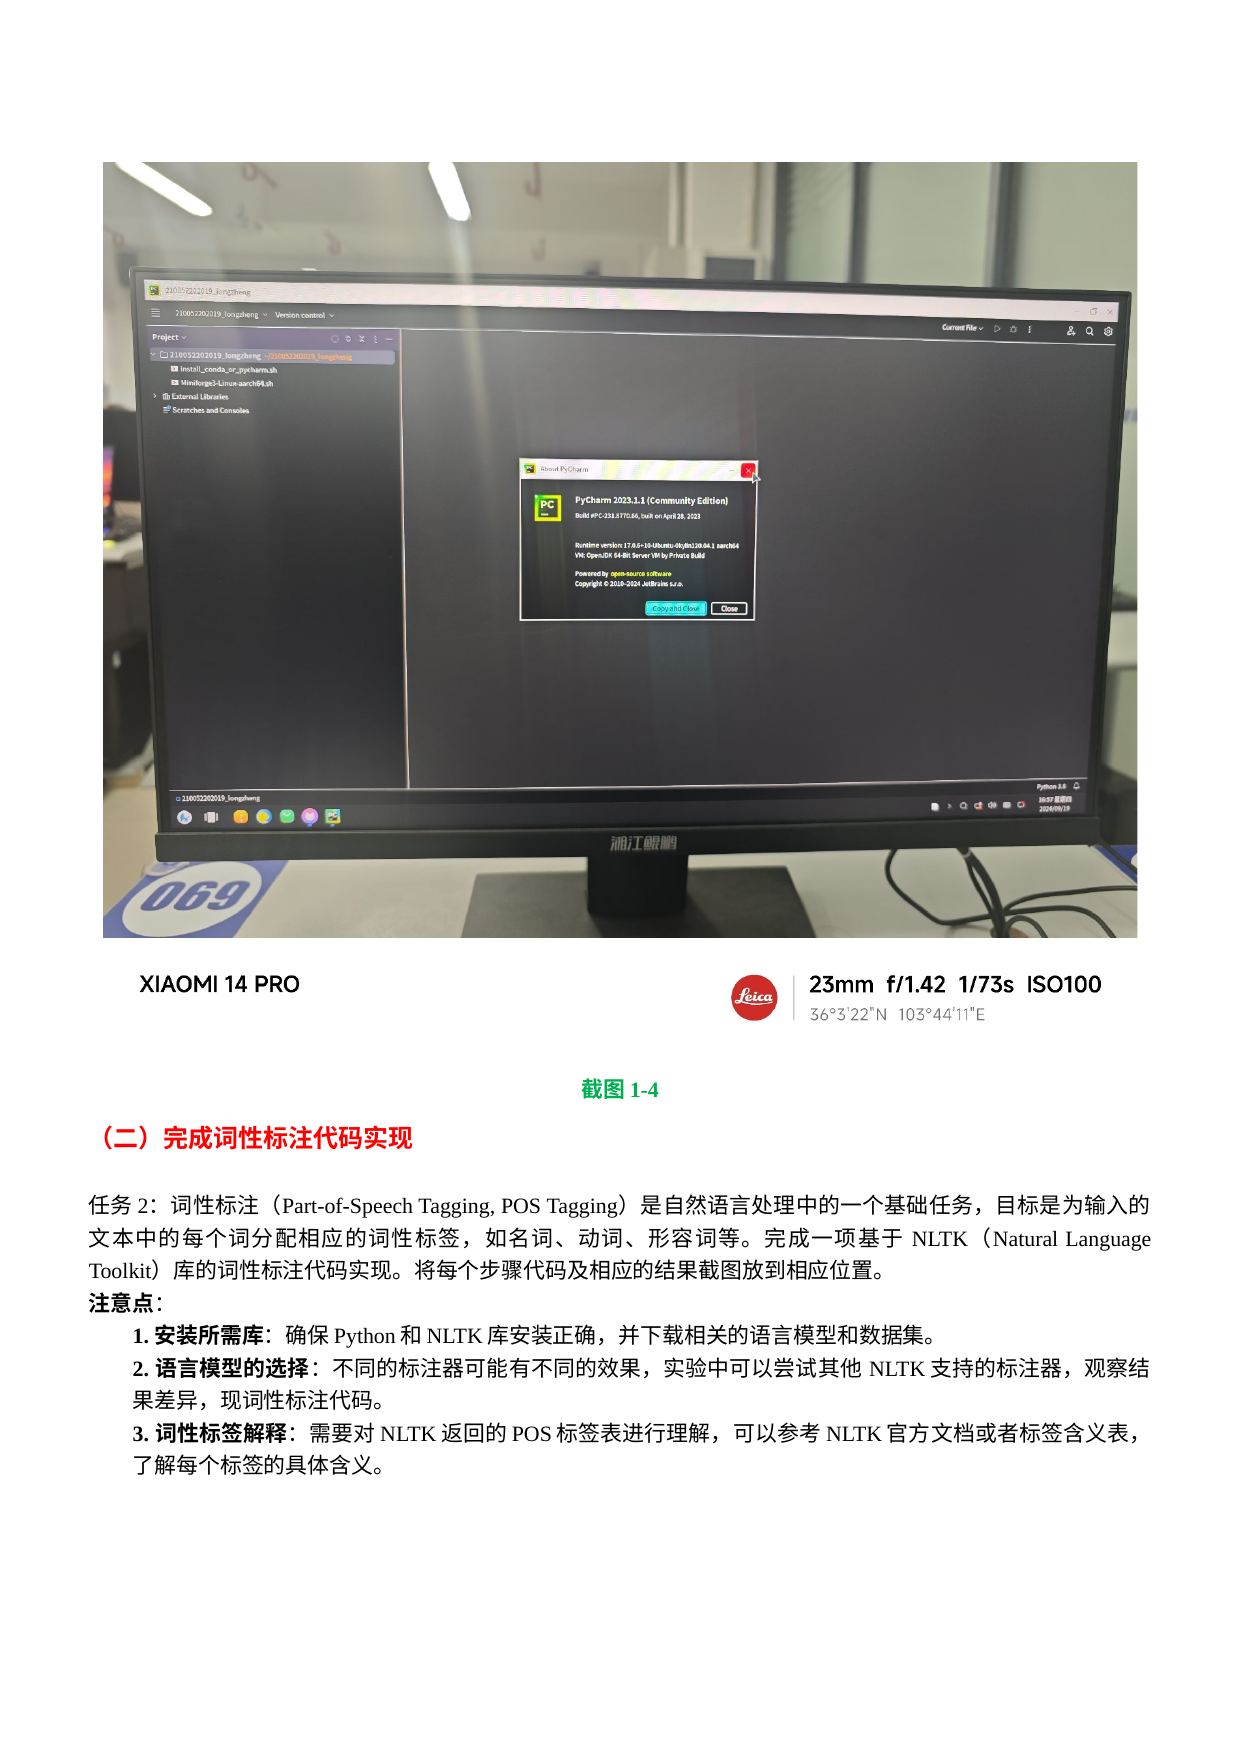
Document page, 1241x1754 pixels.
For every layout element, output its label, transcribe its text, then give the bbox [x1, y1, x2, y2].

text 注意点： [88, 1285, 1152, 1318]
text 1. 安装所需库：确保Python和NLTK库安装正确，并下载相关的语言模型和数据集。 [132, 1318, 1152, 1350]
text 2. 语言模型的选择：不同的标注器可能有不同的效果，实验中可以尝试其他NLTK支持的标注器，观察结果差异，现词性标注代码。 [132, 1350, 1152, 1415]
text 截图1-4 [88, 1072, 1152, 1104]
picture [103, 162, 1138, 1057]
text 3. 词性标签解释：需要对NLTK返回的POS标签表进行理解，可以参考NLTK官方文档或者标签含义表，了解每个标签的具体含义。 [132, 1415, 1152, 1480]
text （二）完成词性标注代码实现 [88, 1104, 1152, 1169]
text 任务2：词性标注（Part-of-Speech Tagging, POS Tagging）是自然语言处理中的一个基础任务，目标是为输入的文本中的每个词分配相应的词性标签，如名词、动词、形容词等。完成一项基于NLTK（Natural Language Toolkit）库的词性标注代码实现。将每个步骤代码及相应的结果截图放到相应位置。 [88, 1188, 1152, 1285]
